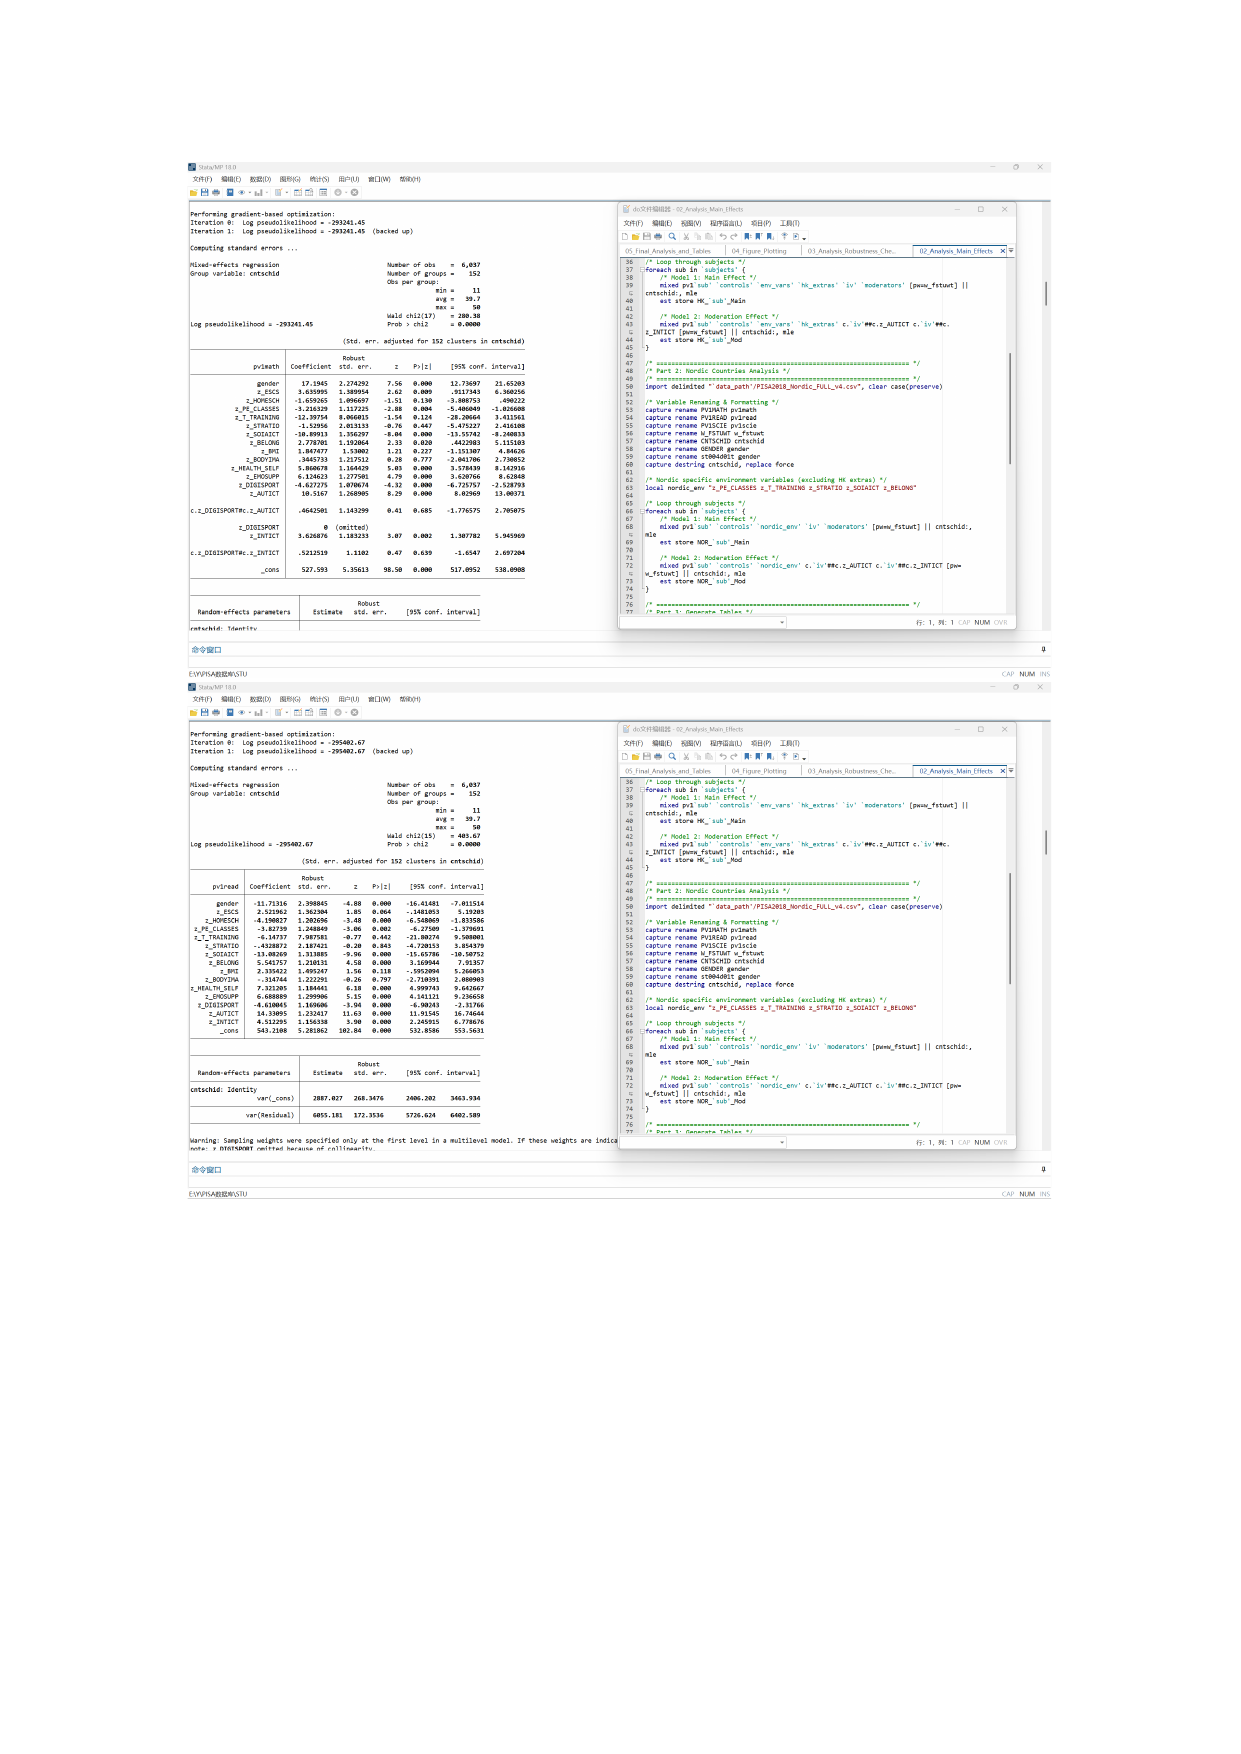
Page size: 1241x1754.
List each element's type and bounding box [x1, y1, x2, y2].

picture [187, 682, 1052, 1199]
picture [187, 162, 1052, 678]
